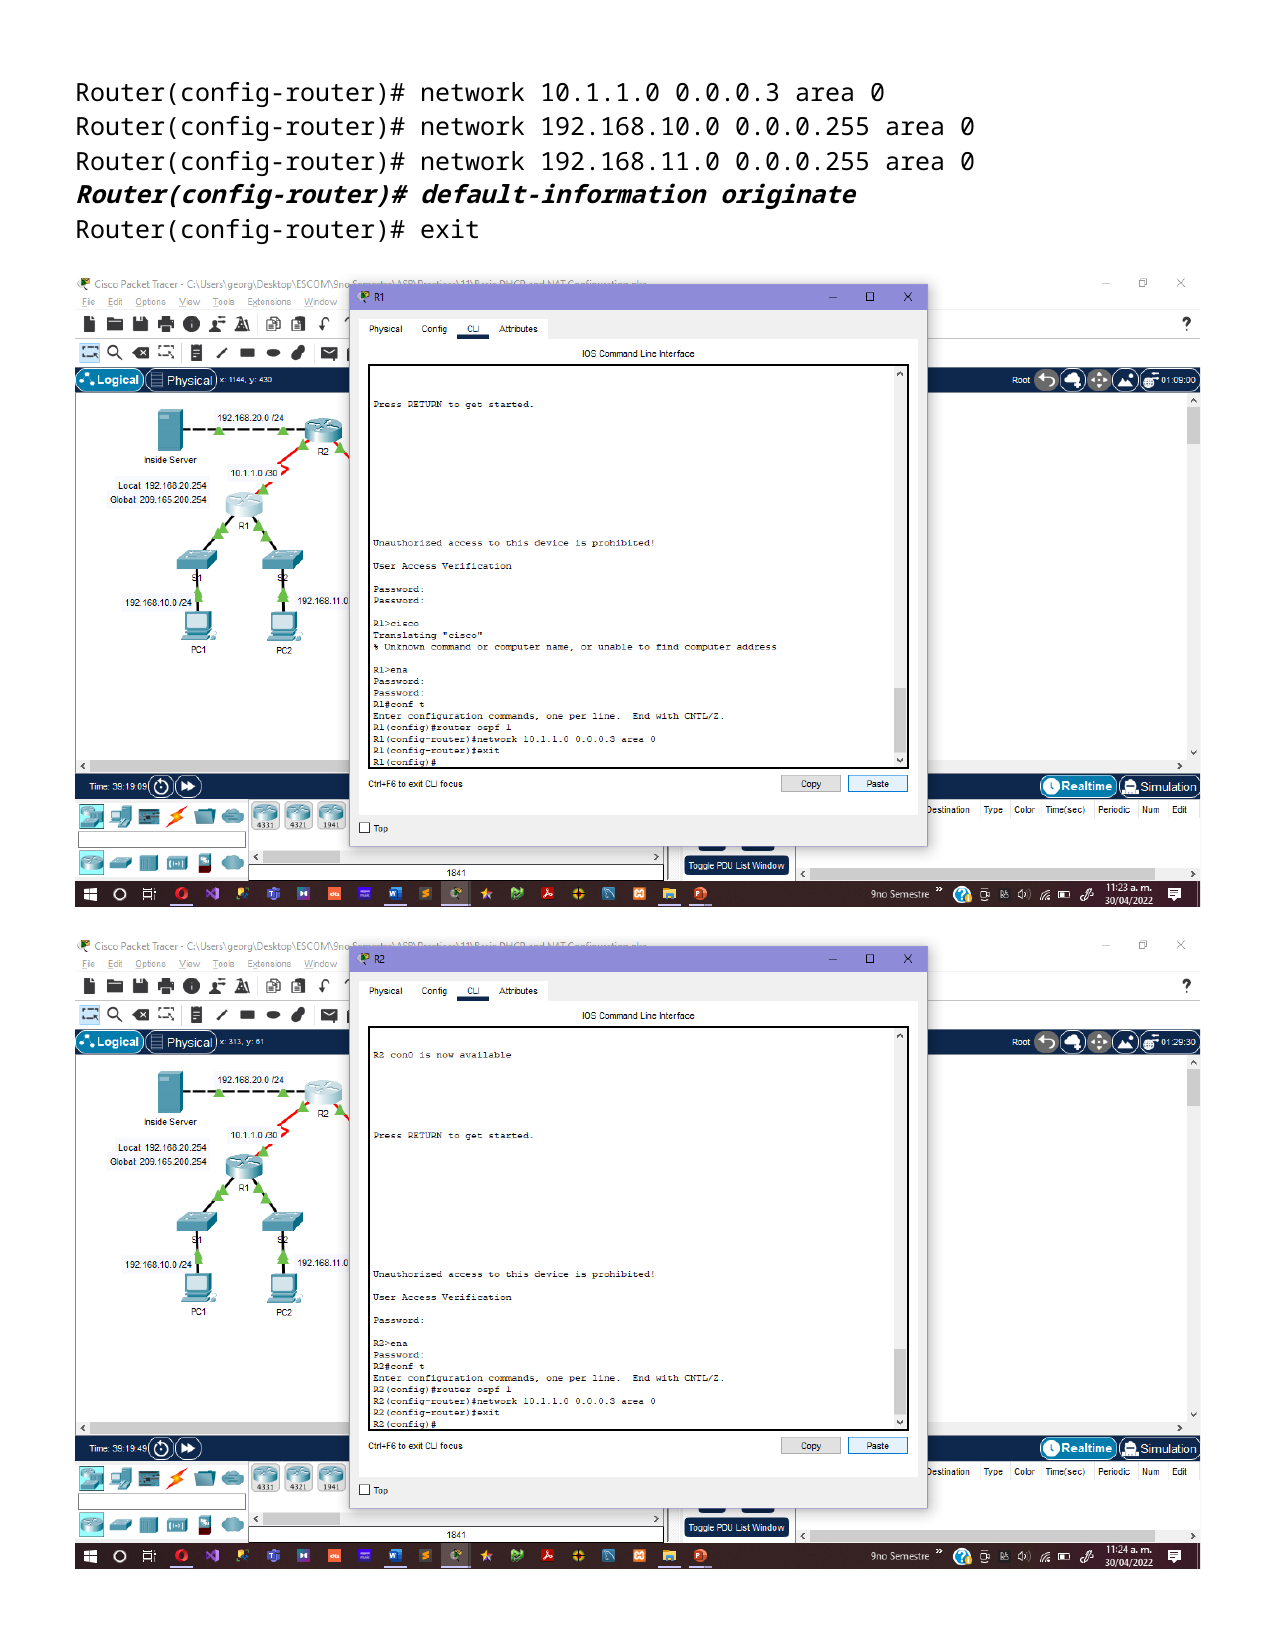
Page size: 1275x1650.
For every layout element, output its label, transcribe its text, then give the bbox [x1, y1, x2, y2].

picture [131, 1038, 138, 1045]
picture [75, 936, 1200, 1569]
text Router(config-router)# network 192.168.11.0 0.0.0.255 area 0 [75, 143, 1200, 177]
text Router(config-router)# network 192.168.10.0 0.0.0.255 area 0 [75, 109, 1200, 143]
text Router(config-router)# exit [75, 211, 1200, 245]
picture [131, 376, 138, 383]
picture [75, 274, 1200, 907]
text Router(config-router)# network 10.1.1.0 0.0.0.3 area 0 [75, 75, 1200, 109]
text Router(config-router)# default-information originate [75, 177, 1200, 211]
